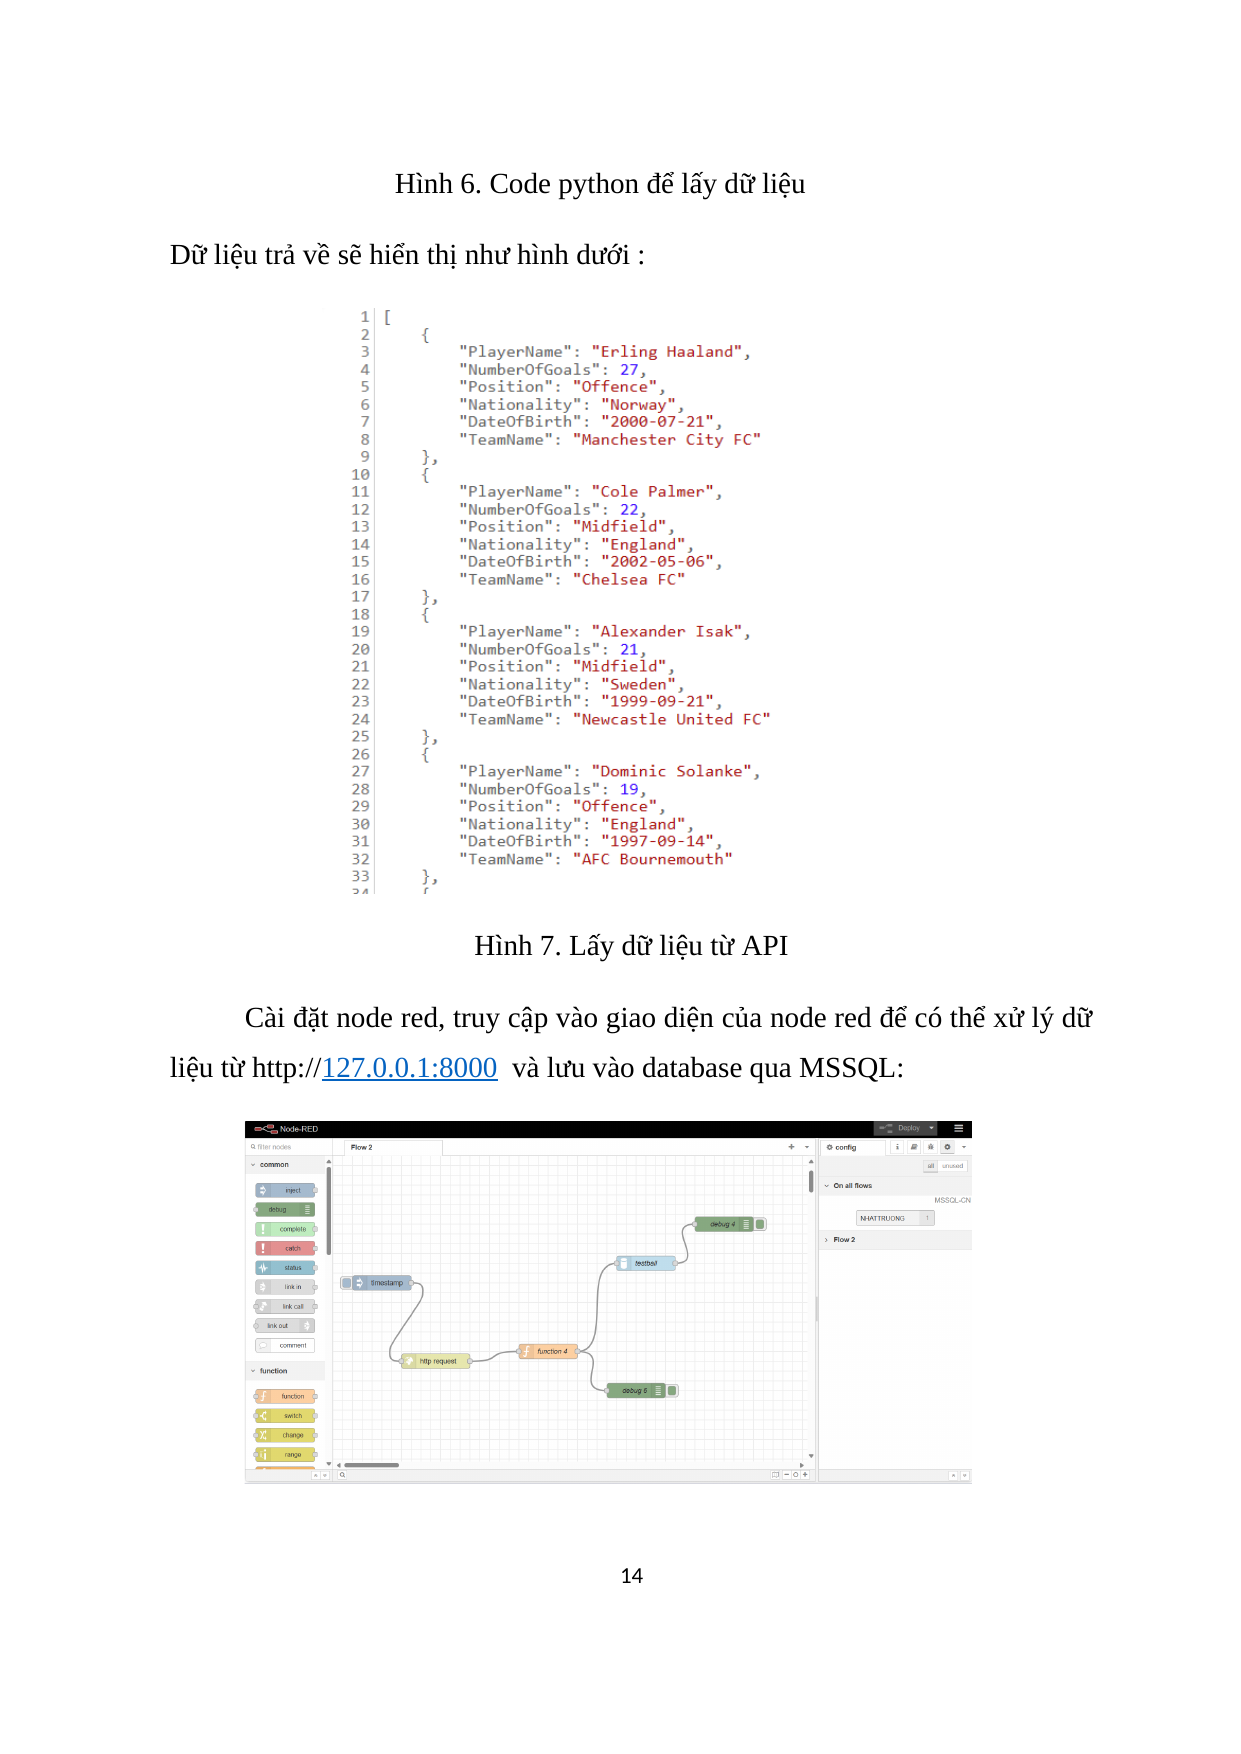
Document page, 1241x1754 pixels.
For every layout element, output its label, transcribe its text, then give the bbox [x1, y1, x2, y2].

picture [322, 308, 941, 894]
picture [244, 1121, 972, 1484]
text Hình 6. Code python để lấy dữ liệu [319, 166, 1093, 199]
text Cài đặt node red, truy cập vào giao diện của node red để có thể xử lý dữ liệu từ http://127.0.0.1:8000 và lưu vào database qua MSSQL: [169, 1000, 1093, 1083]
text Hình 7. Lấy dữ liệu từ API [169, 928, 1093, 962]
text Dữ liệu trả về sẽ hiển thị như hình dưới : [169, 237, 1093, 270]
